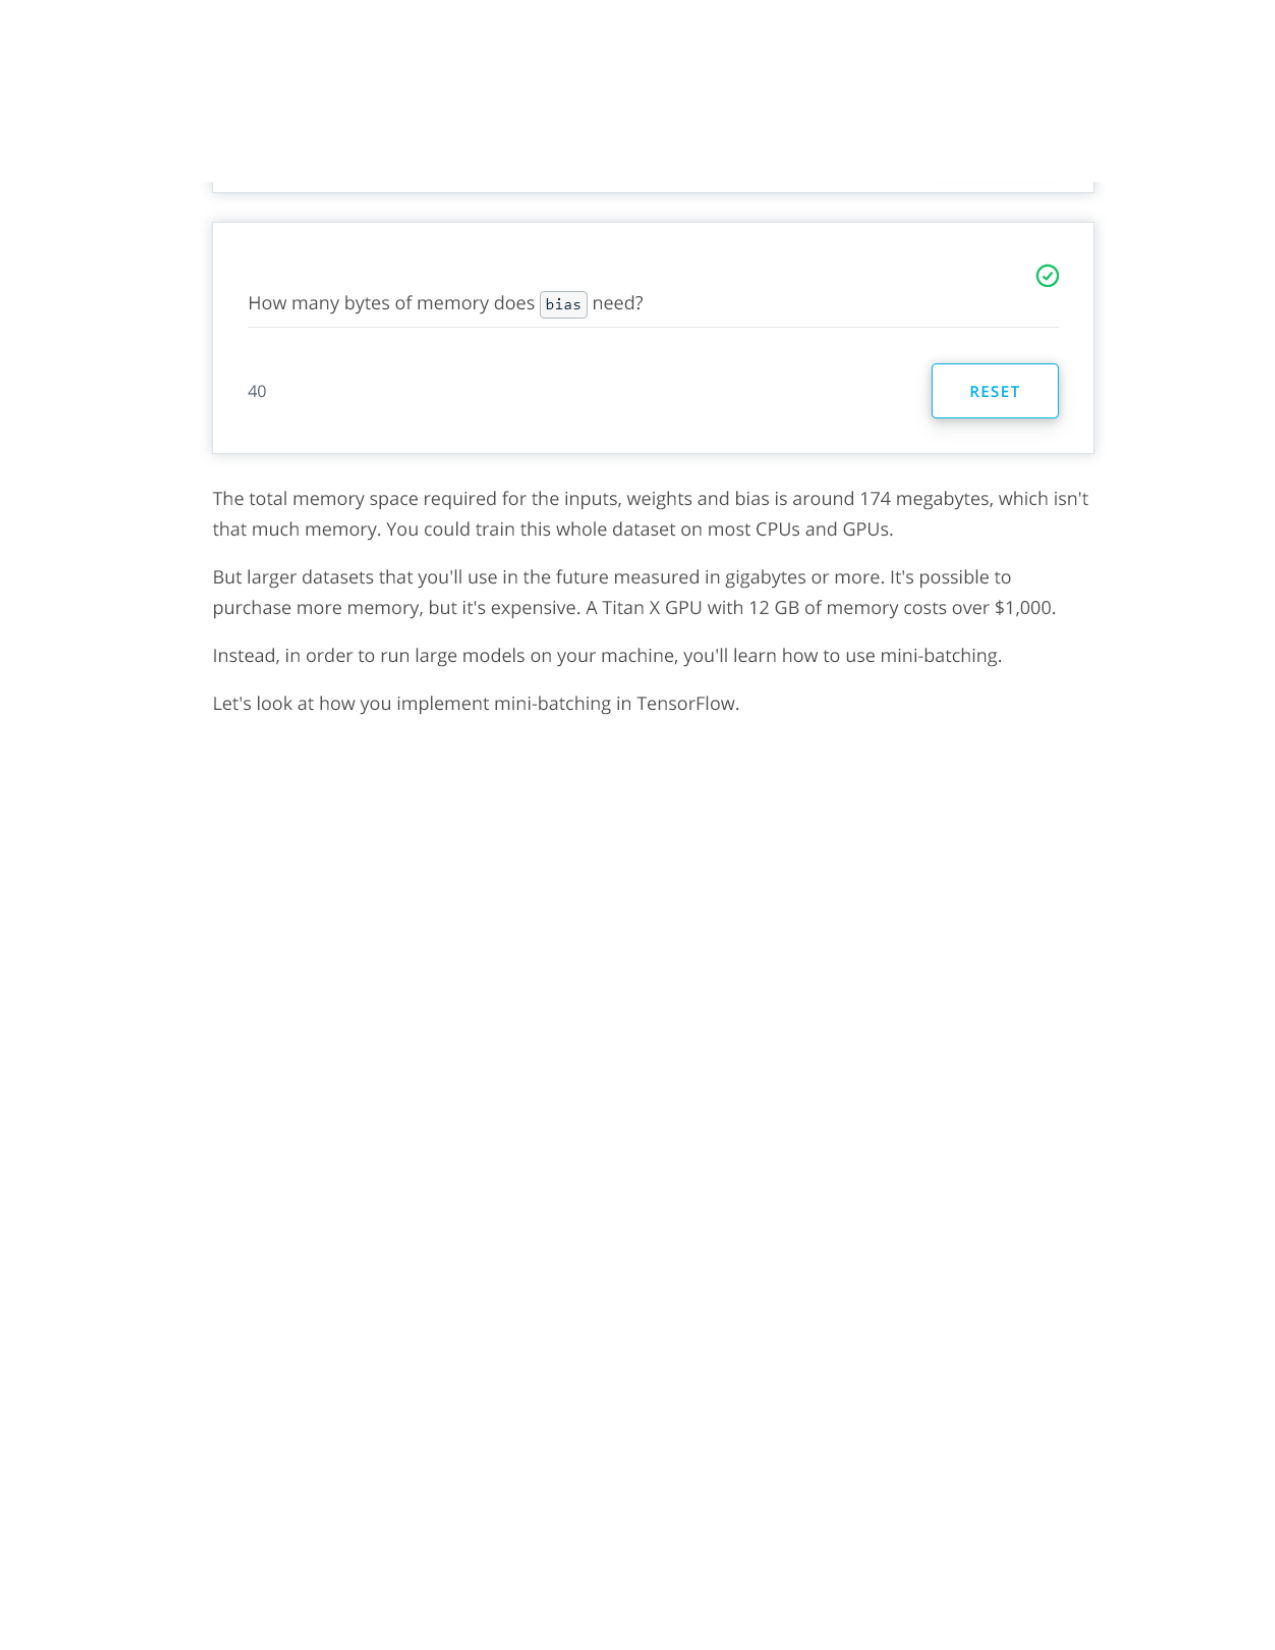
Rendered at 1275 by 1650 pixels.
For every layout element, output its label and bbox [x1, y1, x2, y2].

picture [150, 182, 1125, 715]
